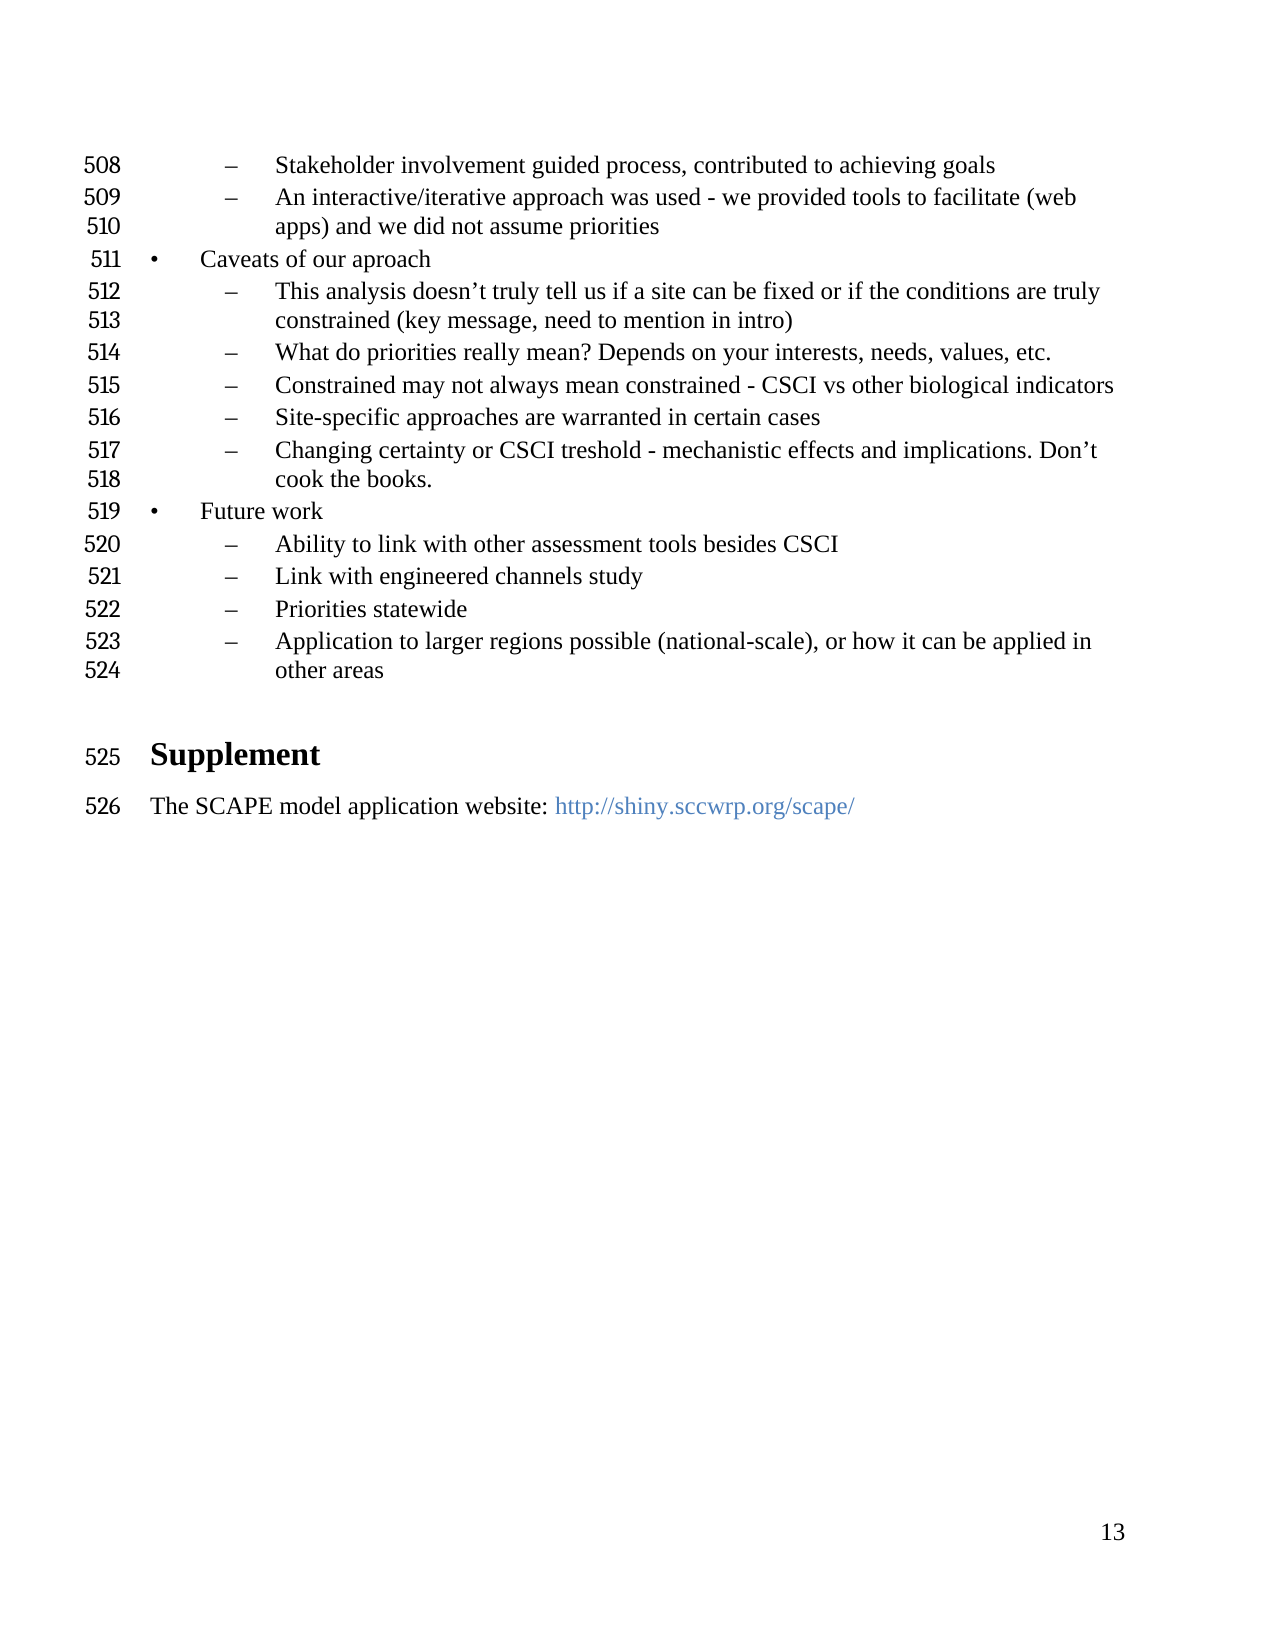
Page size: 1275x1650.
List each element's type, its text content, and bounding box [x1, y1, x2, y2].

list Caveats of our aproach [150, 244, 1125, 272]
list An interactive/iterative approach was used - we provided tools to facilitate (web apps) and we did not assume priorities [225, 182, 1125, 240]
list Application to larger regions possible (national-scale), or how it can be applied in other areas [225, 626, 1125, 684]
list What do priorities really mean? Depends on your interests, needs, values, etc. [225, 337, 1125, 366]
list Site-specific approaches are warranted in certain cases [225, 402, 1125, 431]
list Priorities statewide [225, 594, 1125, 622]
list Link with engineered channels study [225, 561, 1125, 590]
list Stakeholder involvement guided process, contributed to achieving goals [225, 150, 1125, 179]
list This analysis doesn’t truly tell us if a site can be fixed or if the conditions are truly constrained (key message, need to mention in intro) [225, 276, 1125, 334]
list Constrained may not always mean constrained - CSCI vs other biological indicators [225, 370, 1125, 399]
text The SCAPE model application website: http://shiny.sccwrp.org/scape/ [150, 791, 1125, 819]
list Future work [150, 496, 1125, 525]
subtitle Supplement [150, 734, 1125, 772]
list Changing certainty or CSCI treshold - mechanistic effects and implications. Don’t cook the books. [225, 435, 1125, 492]
list Ability to link with other assessment tools besides CSCI [225, 529, 1125, 557]
